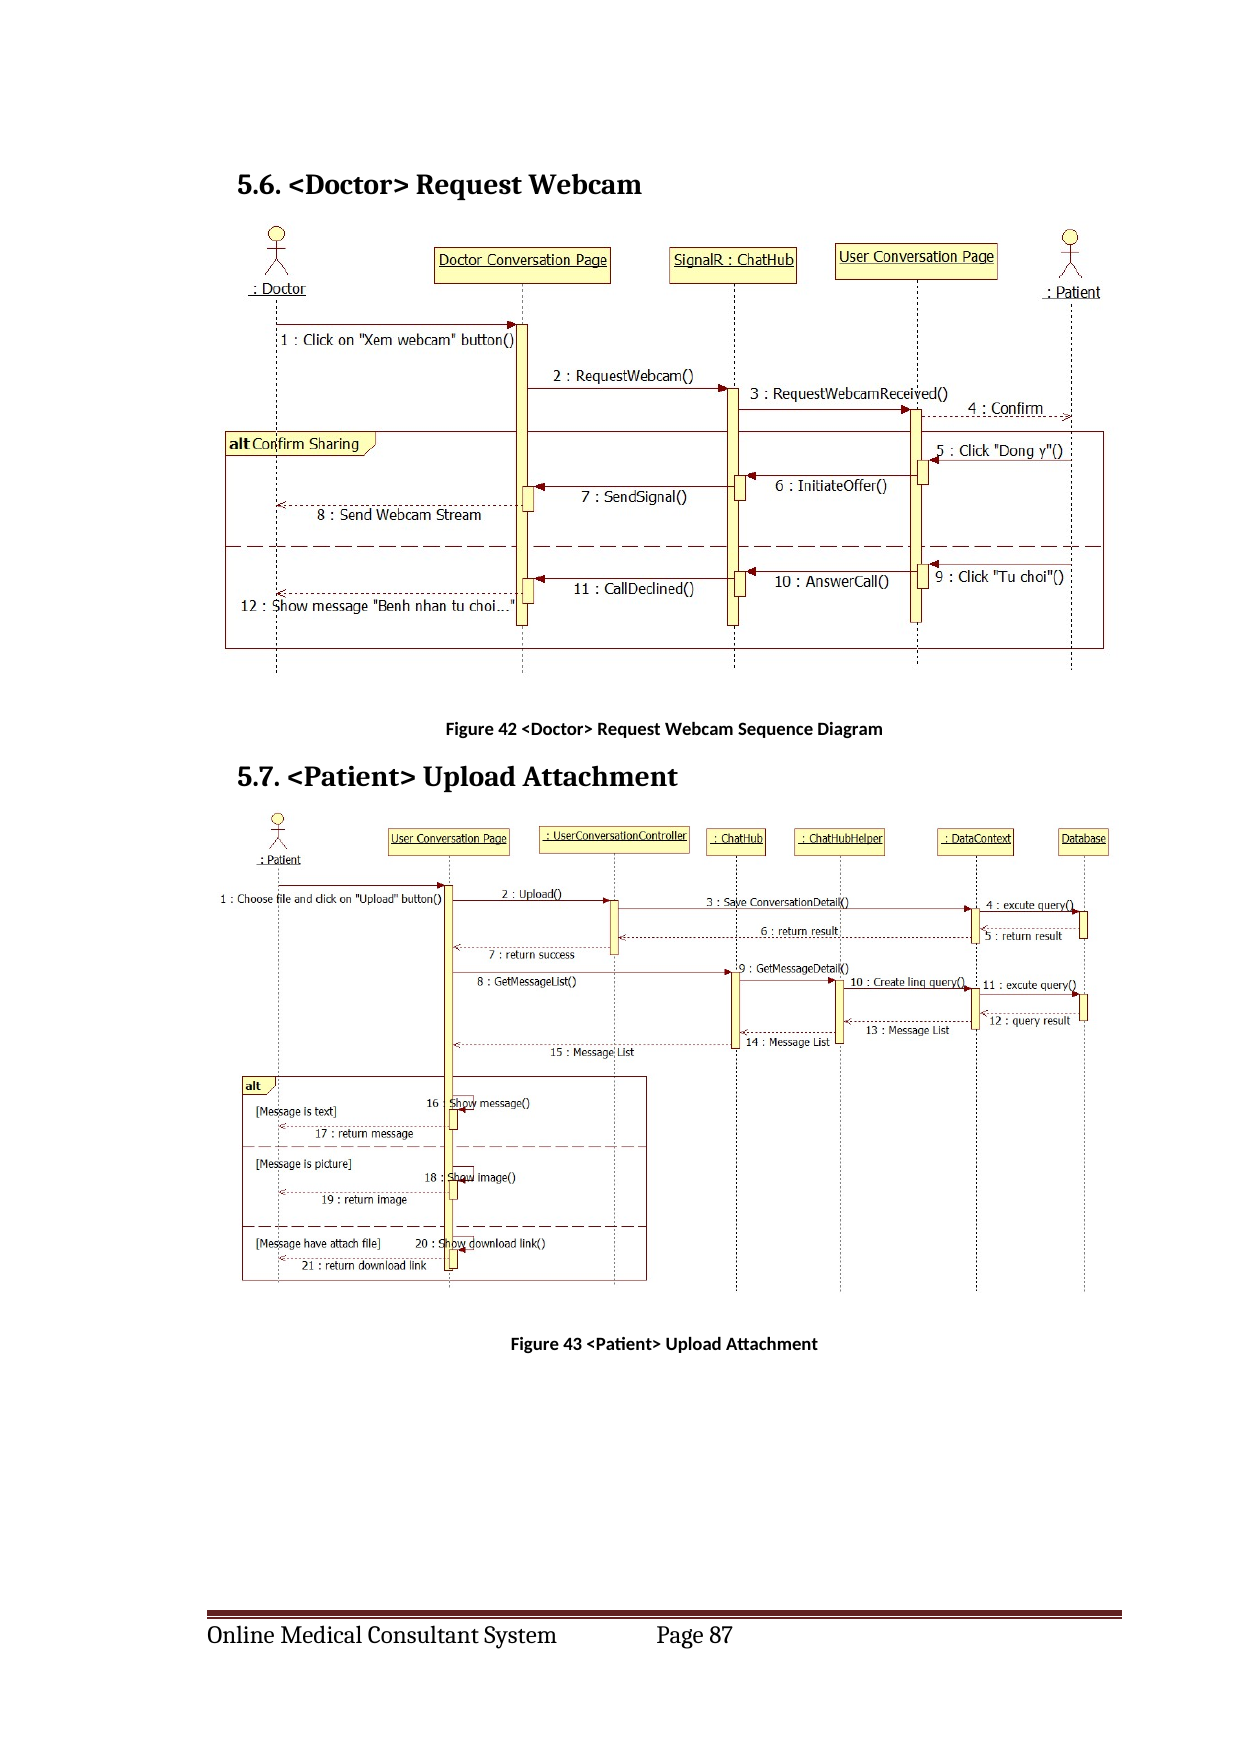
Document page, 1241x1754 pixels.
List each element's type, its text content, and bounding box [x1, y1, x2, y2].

text Figure 42 <Doctor> Request Webcam Sequence Diagram [207, 717, 1122, 740]
picture [207, 799, 1122, 1307]
subtitle <Patient> Upload Attachment [237, 761, 1122, 794]
picture [207, 206, 1122, 692]
subtitle <Doctor> Request Webcam [237, 168, 1122, 201]
text Figure 43 <Patient> Upload Attachment [207, 1332, 1122, 1354]
